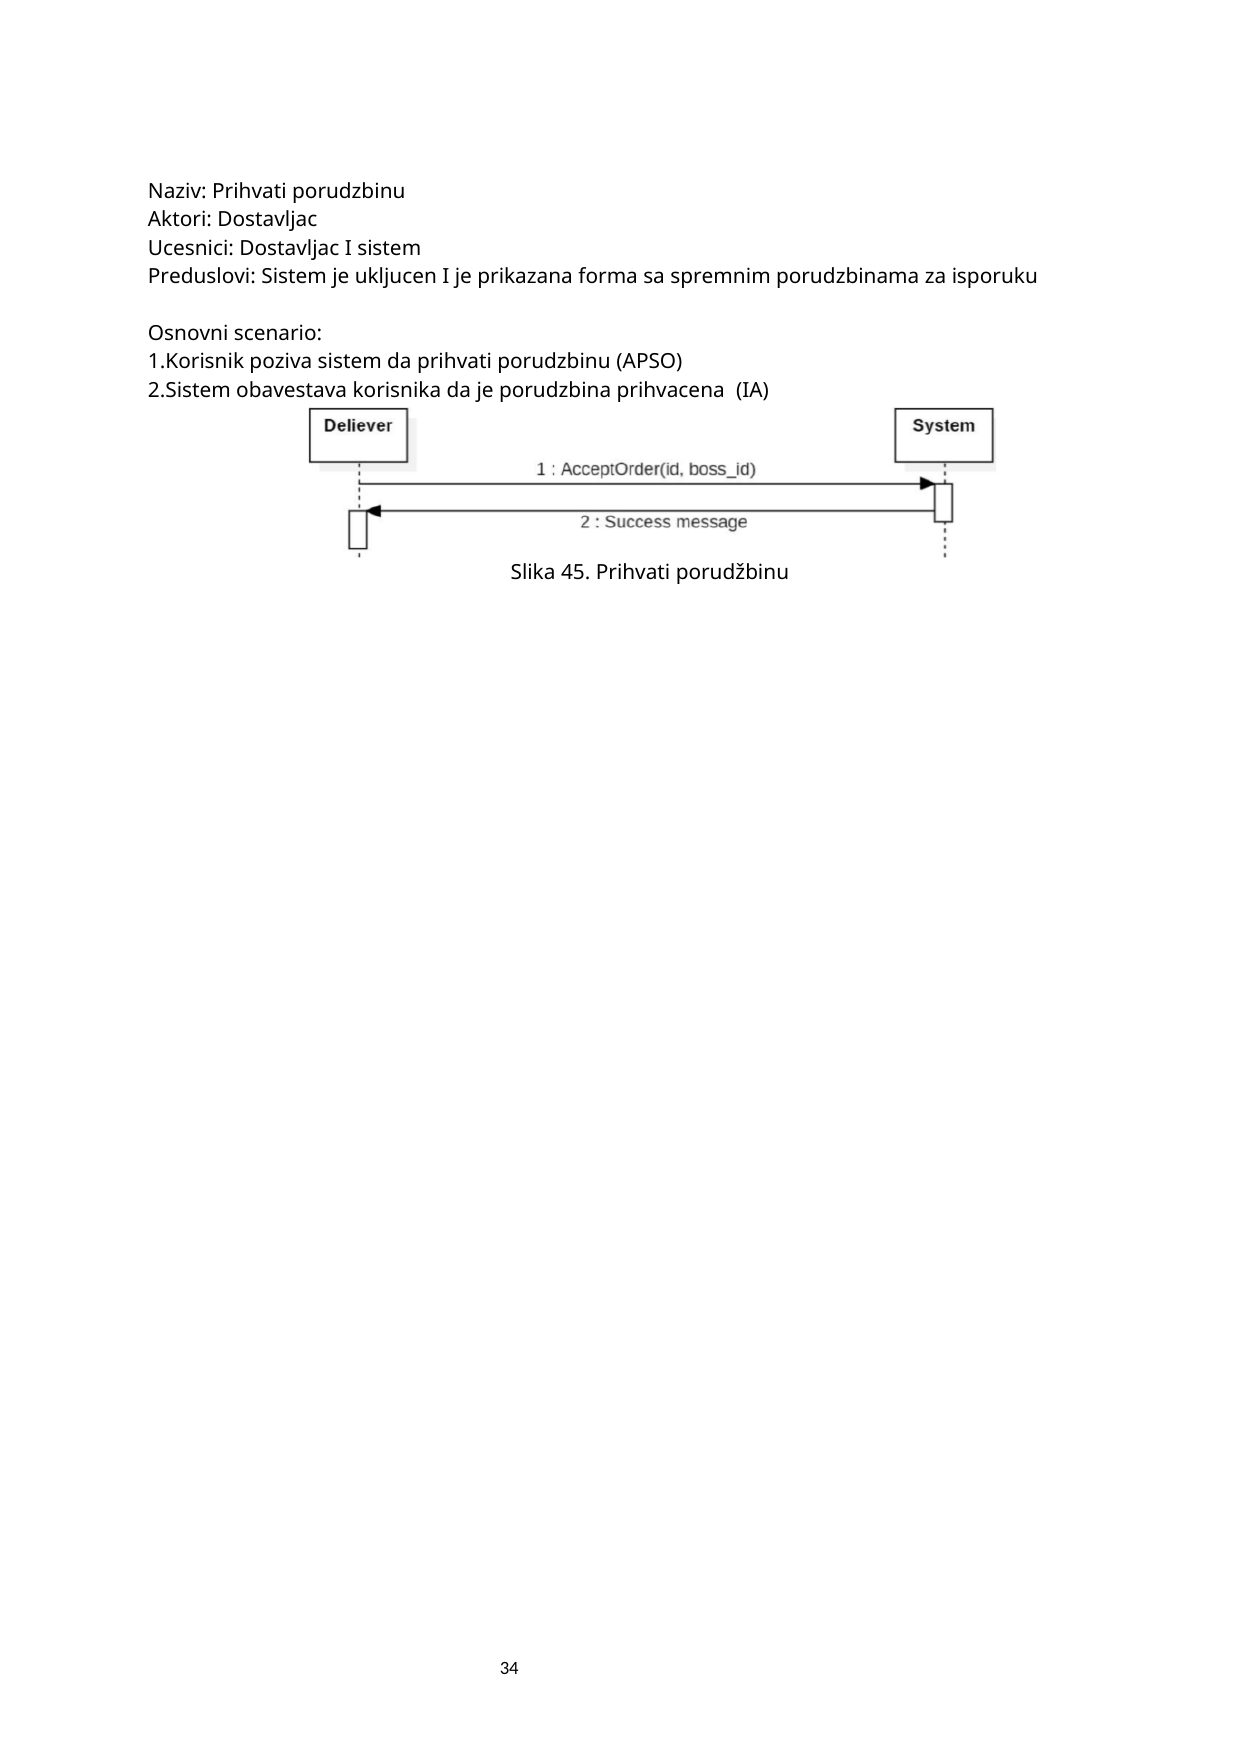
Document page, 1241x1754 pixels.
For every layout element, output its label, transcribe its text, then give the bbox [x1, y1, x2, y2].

list Osnovni scenario: [148, 318, 1152, 347]
list Ucesnici: Dostavljac I sistem [148, 233, 1152, 261]
list Aktori: Dostavljac [148, 204, 1152, 233]
list Preduslovi: Sistem je ukljucen I je prikazana forma sa spremnim porudzbinama za isporuku [148, 261, 1152, 290]
picture [303, 403, 997, 558]
list 2.Sistem obavestava korisnika da je porudzbina prihvacena (IA) [148, 375, 1152, 403]
list Naziv: Prihvati porudzbinu [148, 176, 1152, 204]
list Slika 45. Prihvati porudžbinu [148, 557, 1152, 586]
list 1.Korisnik poziva sistem da prihvati porudzbinu (APSO) [148, 347, 1152, 375]
